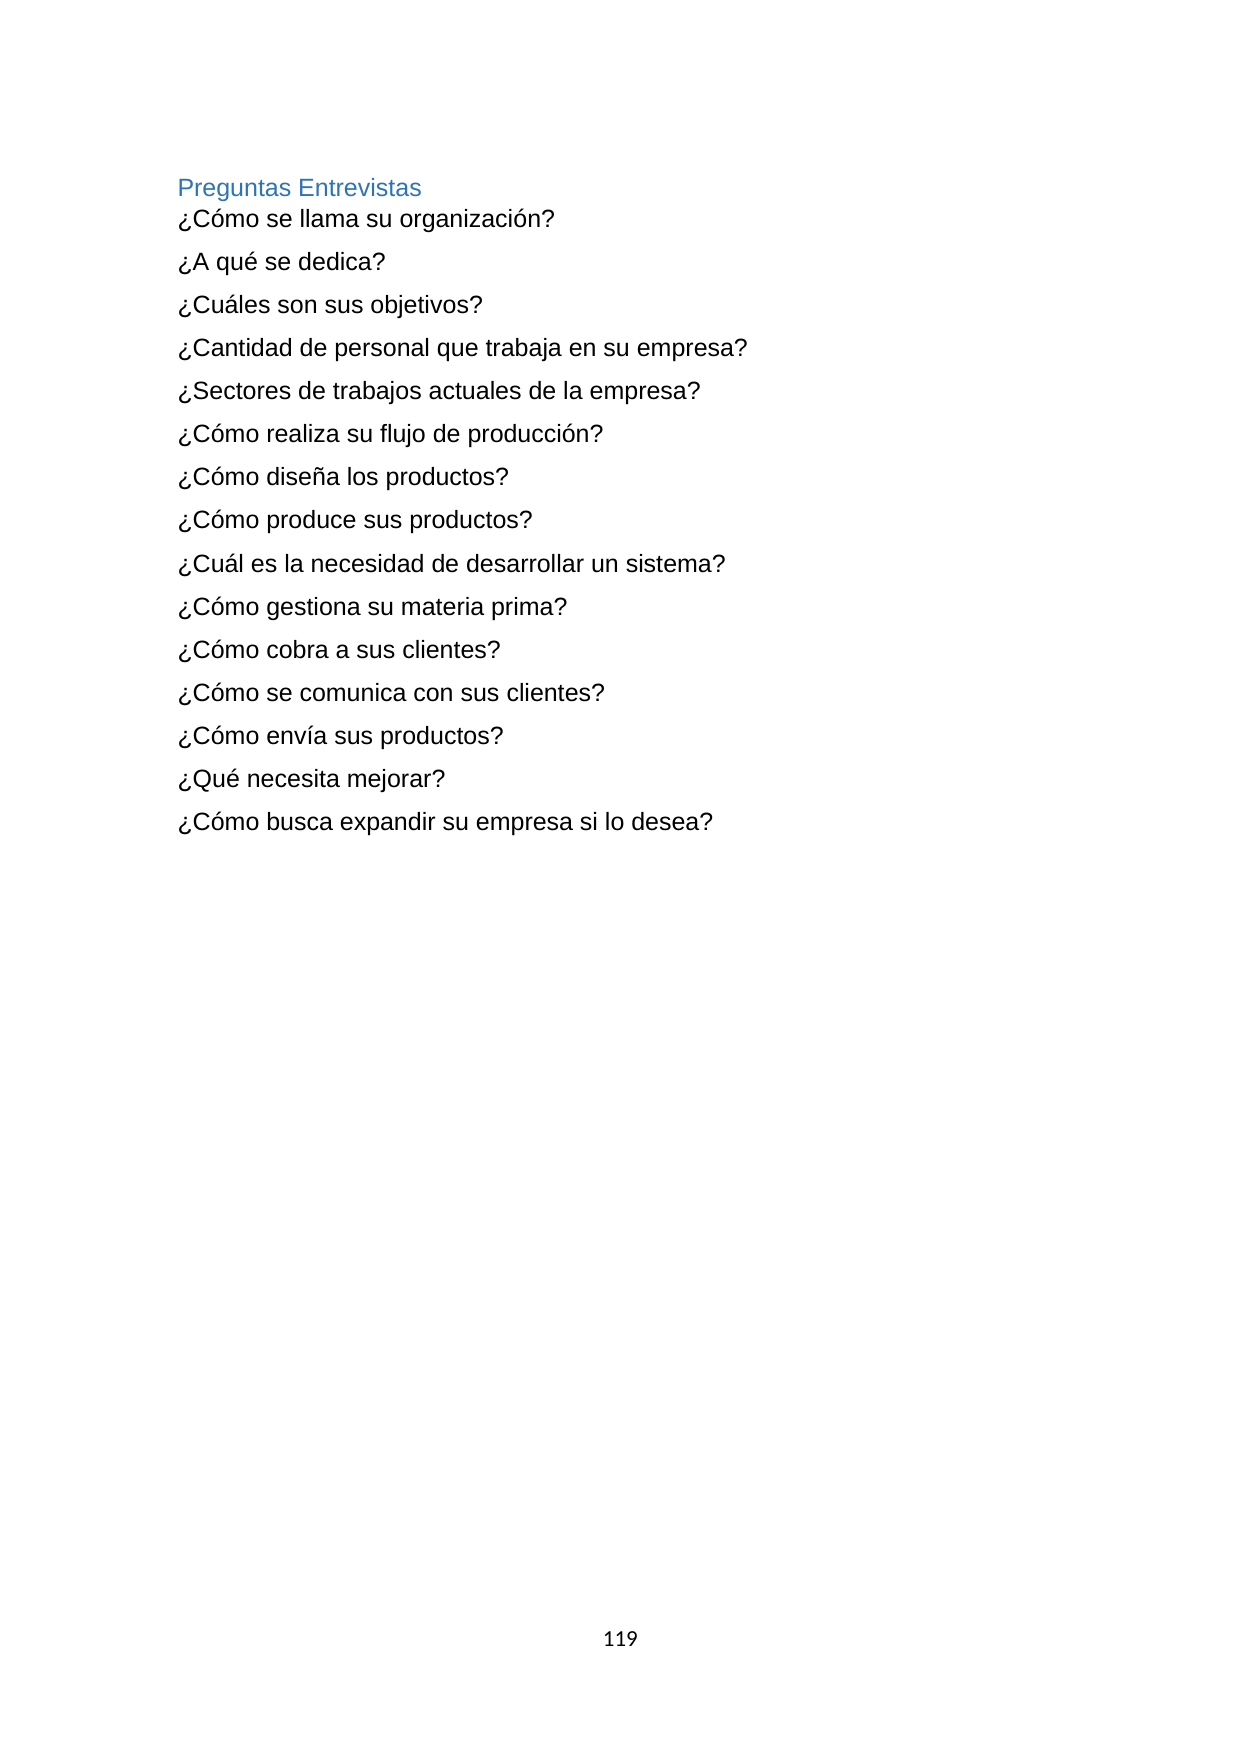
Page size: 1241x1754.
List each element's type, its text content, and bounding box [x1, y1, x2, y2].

text ¿Cómo produce sus productos? [177, 506, 1063, 534]
text ¿Cómo busca expandir su empresa si lo desea? [177, 807, 1063, 836]
text ¿Qué necesita mejorar? [177, 764, 1063, 793]
text ¿Cómo diseña los productos? [177, 462, 1063, 491]
text ¿Cómo se comunica con sus clientes? [177, 678, 1063, 707]
text ¿Cómo cobra a sus clientes? [177, 635, 1063, 664]
text ¿Sectores de trabajos actuales de la empresa? [177, 376, 1063, 405]
text ¿Cómo realiza su flujo de producción? [177, 419, 1063, 448]
text ¿Cuáles son sus objetivos? [177, 290, 1063, 319]
text ¿Cuál es la necesidad de desarrollar un sistema? [177, 549, 1063, 577]
subtitle Preguntas Entrevistas [177, 173, 1063, 201]
text ¿Cómo se llama su organización? [177, 204, 1063, 232]
text ¿Cantidad de personal que trabaja en su empresa? [177, 333, 1063, 362]
text ¿Cómo gestiona su materia prima? [177, 592, 1063, 621]
text ¿A qué se dedica? [177, 247, 1063, 276]
text ¿Cómo envía sus productos? [177, 721, 1063, 750]
